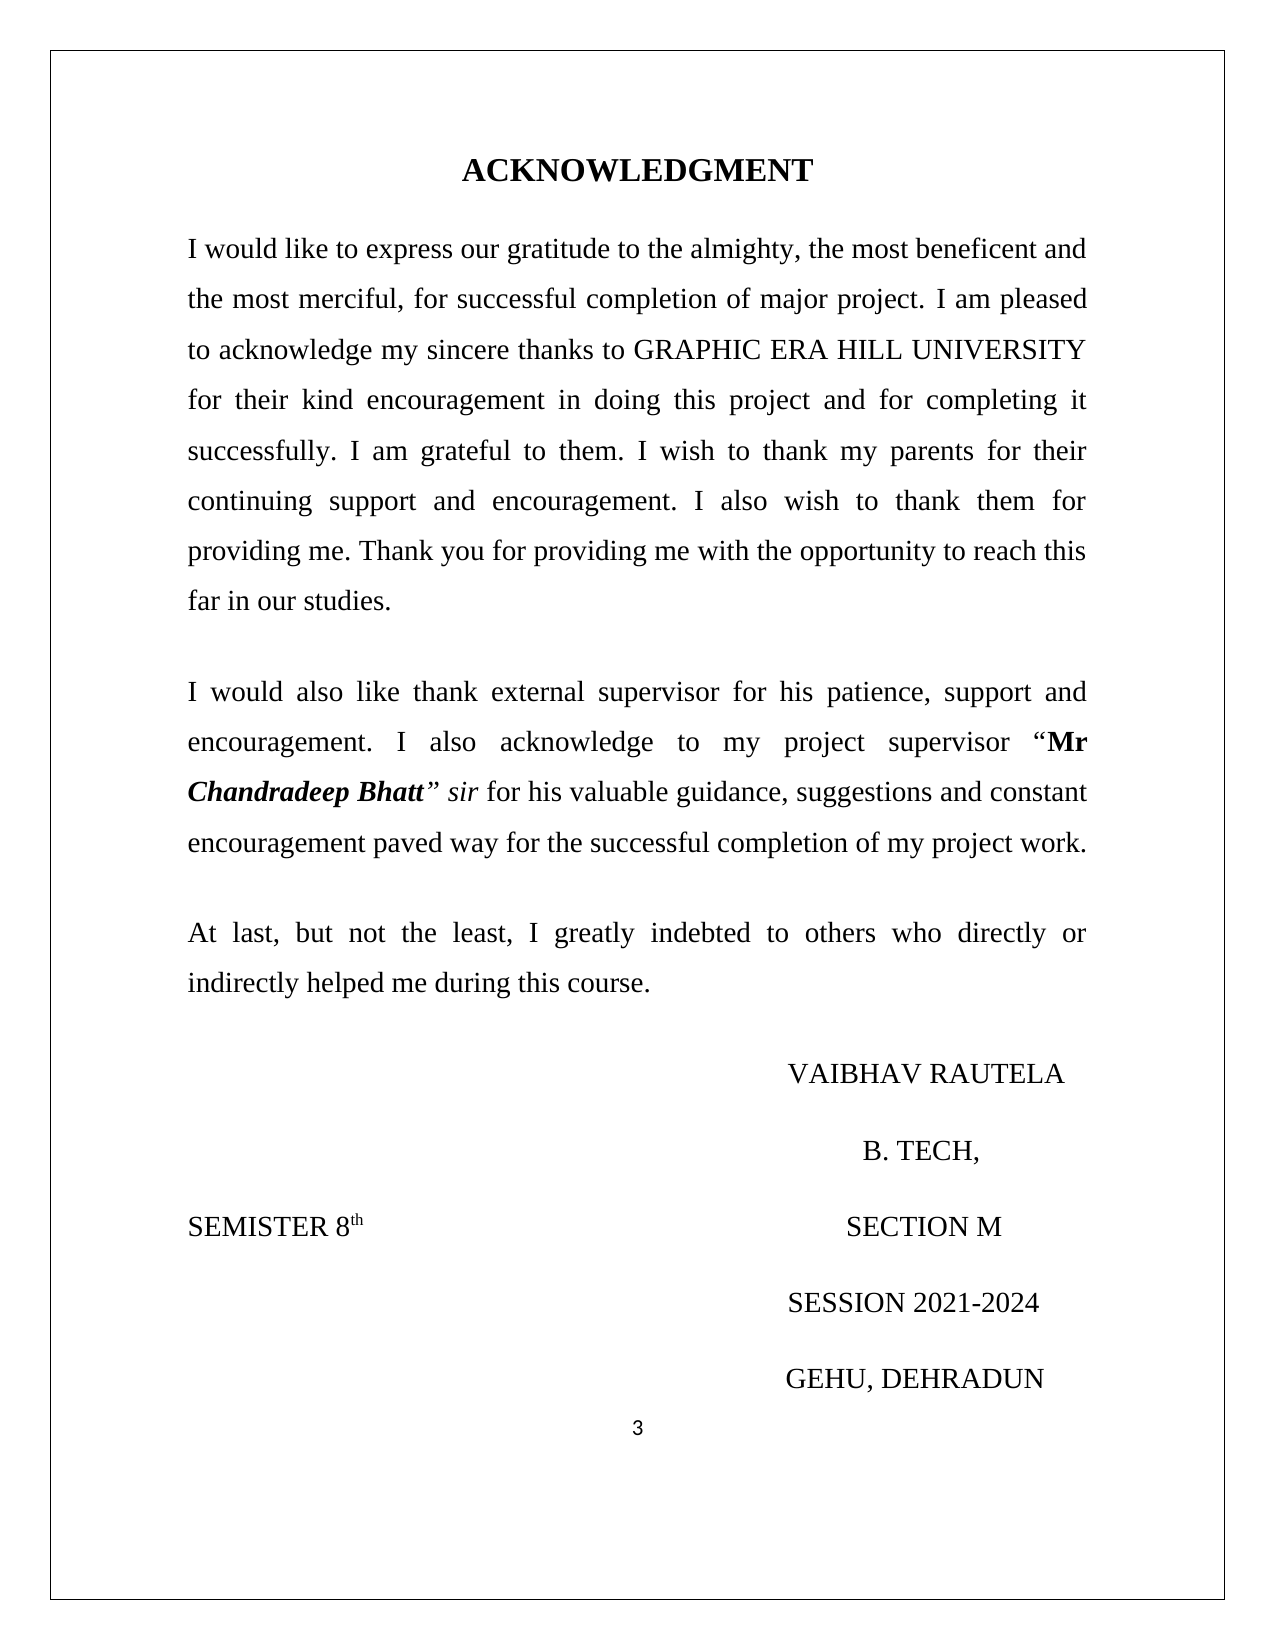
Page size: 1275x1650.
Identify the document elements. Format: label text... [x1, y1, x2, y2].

text SESSION 2021-2024 [187, 1285, 1087, 1319]
text SEMISTER 8th SECTION M [187, 1209, 1087, 1243]
text I would also like thank external supervisor for his patience, support and encouragement. I also acknowledge to my project supervisor “Mr Chandradeep Bhatt” sir for his valuable guidance, suggestions and constant encouragement paved way for the successful completion of my project work. [187, 674, 1087, 858]
text VAIBHAV RAUTELA [187, 1056, 1087, 1089]
text At last, but not the least, I greatly indebted to others who directly or indirectly helped me during this course. [187, 915, 1087, 999]
text ACKNOWLEDGMENT [187, 150, 1087, 188]
text B. TECH, [187, 1133, 1087, 1167]
text GEHU, DEHRADUN [187, 1361, 1087, 1395]
text I would like to express our gratitude to the almighty, the most beneficent and the most merciful, for successful completion of major project. I am pleased to acknowledge my sincere thanks to GRAPHIC ERA HILL UNIVERSITY for their kind encouragement in doing this project and for completing it successfully. I am grateful to them. I wish to thank my parents for their continuing support and encouragement. I also wish to thank them for providing me. Thank you for providing me with the opportunity to reach this far in our studies. [187, 231, 1087, 617]
